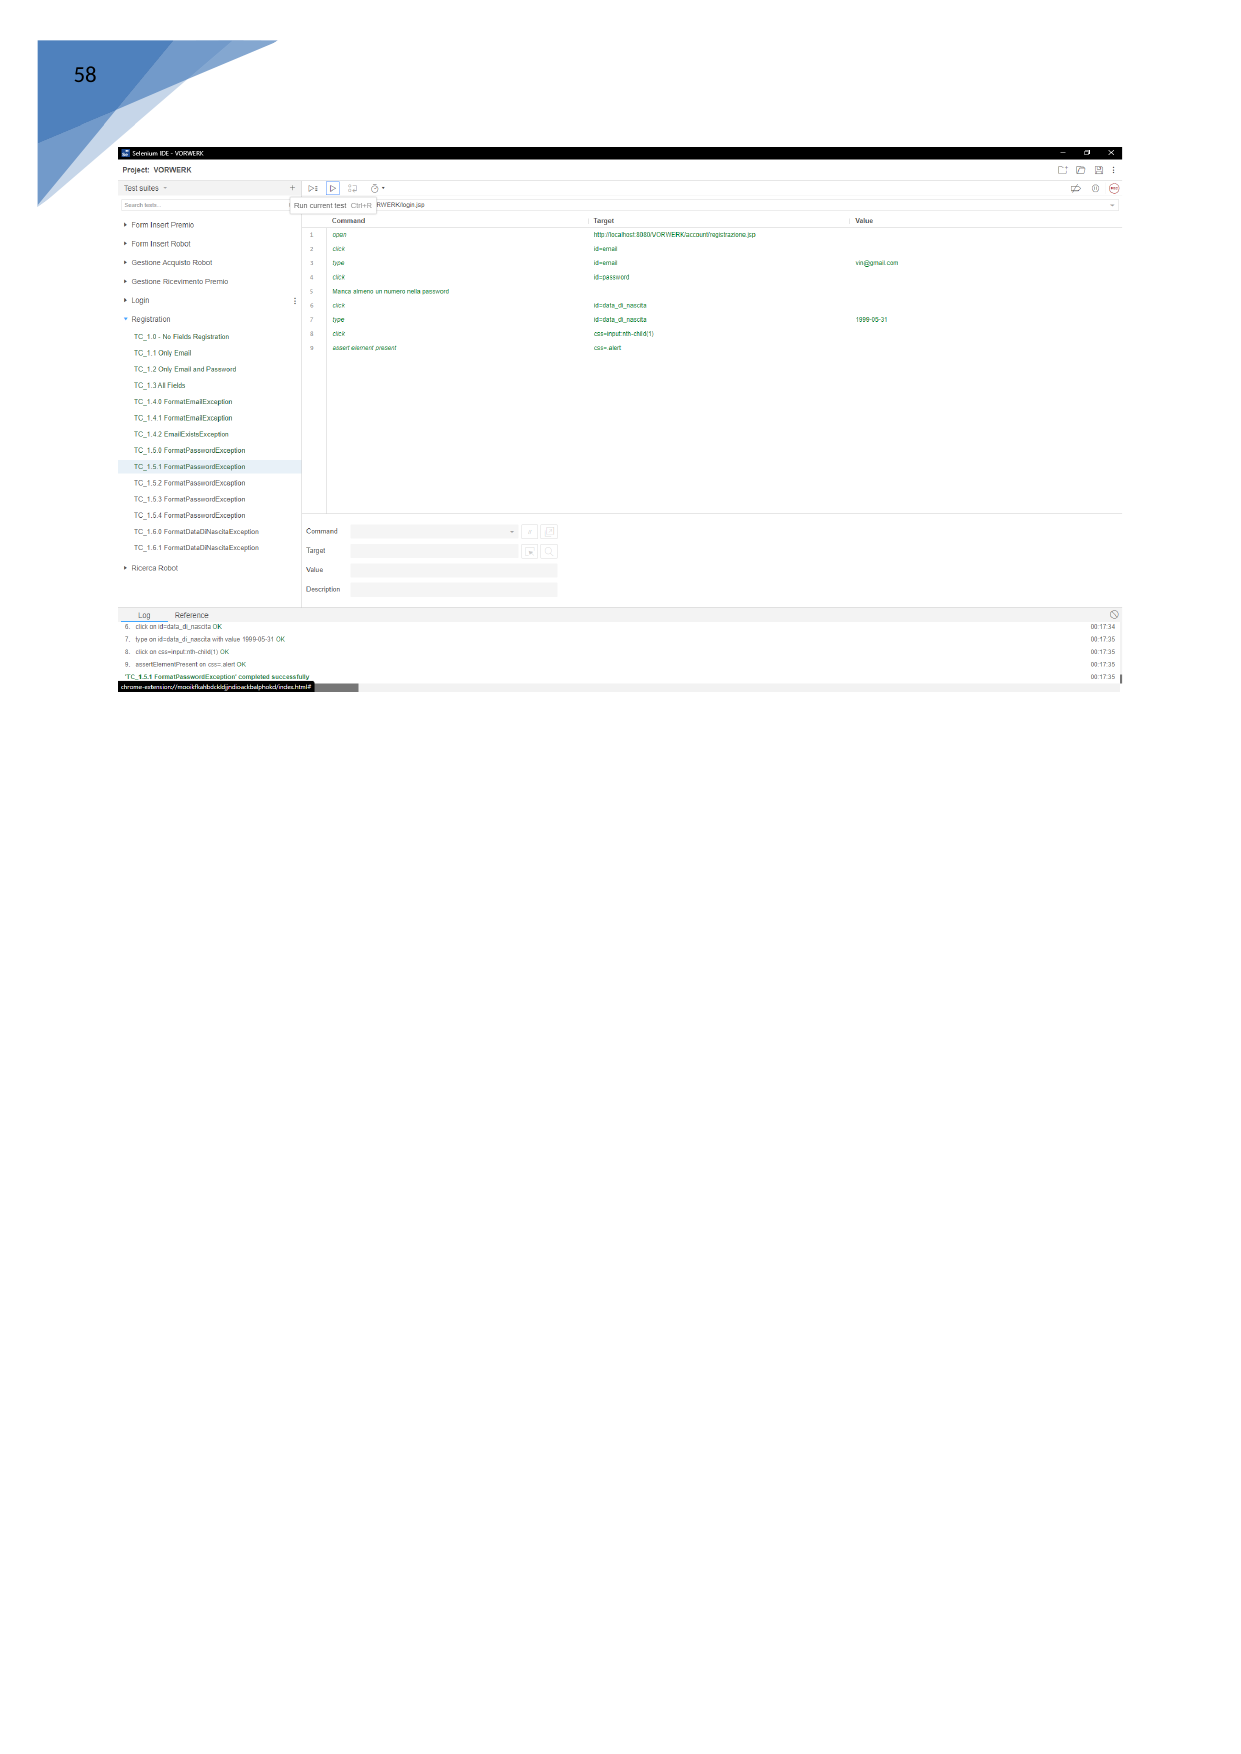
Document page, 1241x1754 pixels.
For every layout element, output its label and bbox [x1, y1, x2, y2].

picture [37, 40, 1123, 692]
